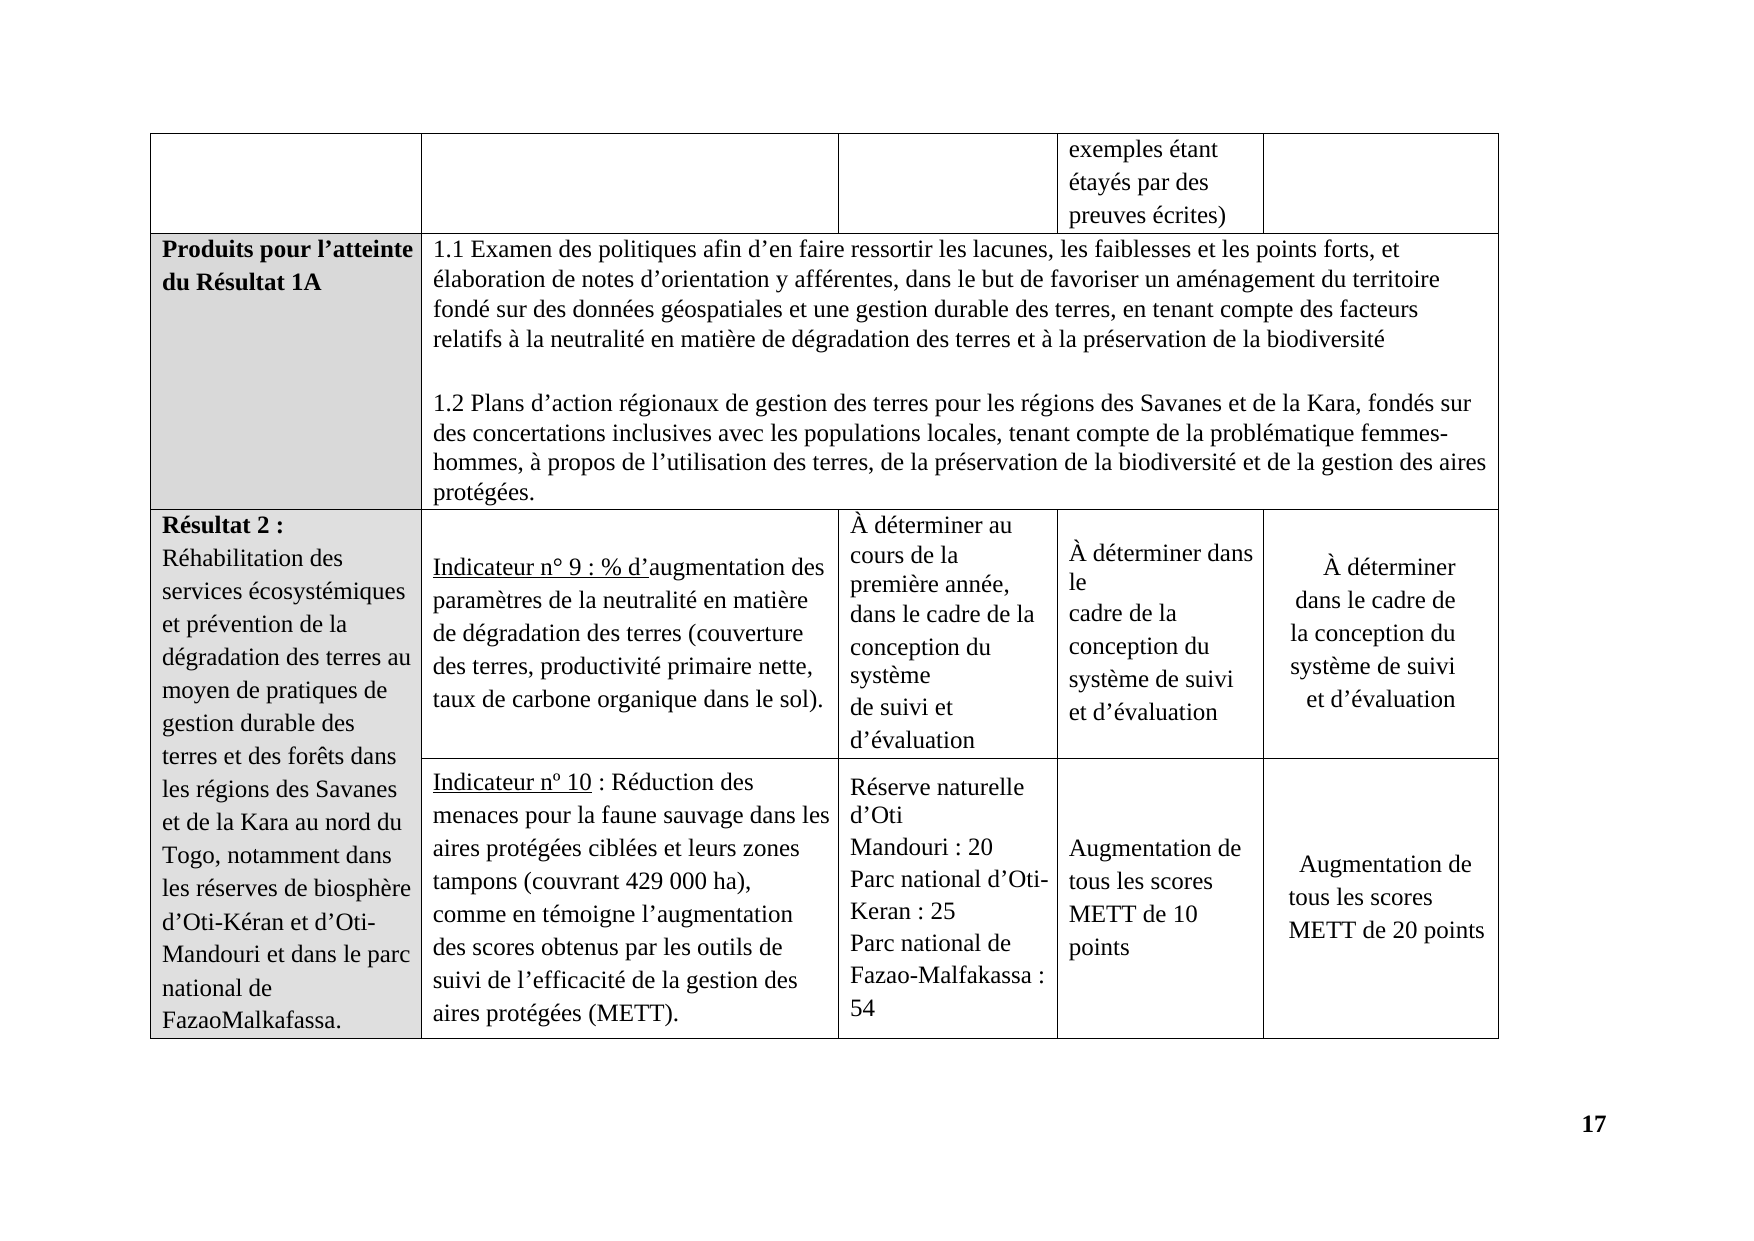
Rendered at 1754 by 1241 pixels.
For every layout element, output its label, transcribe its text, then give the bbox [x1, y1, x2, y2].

table_cell Résultat 2 : Réhabilitation des services écosystémiques et prévention de la dégradation des terres au moyen de pratiques de gestion durable des terres et des forêts dans les régions des Savanes et de la Kara au nord du Togo, notamment dans les réserves de biosphère d’Oti-Kéran et d’Oti-Mandouri et dans le parc national de FazaoMalkafassa. [151, 510, 421, 1038]
table_cell Augmentation de tous les scores METT de 20 points [1264, 759, 1498, 1038]
table_cell Produits pour l’atteinte du Résultat 1A [151, 234, 421, 509]
table_cell Indicateur n° 9 : % d’augmentation des paramètres de la neutralité en matière de dégradation des terres (couverture des terres, productivité primaire nette, taux de carbone organique dans le sol). [422, 510, 838, 758]
table_cell Réserve naturelle d’Oti Mandouri : 20 Parc national d’Oti- Keran : 25 Parc national de Fazao-Malfakassa : 54 [839, 759, 1057, 1038]
table_cell Augmentation de tous les scores METT de 10 points [1058, 759, 1263, 1038]
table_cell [1058, 134, 1263, 233]
table_cell À déterminer dans le cadre de la conception du système de suivi et d’évaluation [1264, 510, 1498, 758]
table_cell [839, 134, 1057, 233]
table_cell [422, 134, 838, 233]
table_cell À déterminer dans le cadre de la conception du système de suivi et d’évaluation [1058, 510, 1263, 758]
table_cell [1264, 134, 1498, 233]
table_cell Indicateur nº 10 : Réduction des menaces pour la faune sauvage dans les aires protégées ciblées et leurs zones tampons (couvrant 429 000 ha), comme en témoigne l’augmentation des scores obtenus par les outils de suivi de l’efficacité de la gestion des aires protégées (METT). [422, 759, 838, 1038]
table_cell À déterminer au cours de la première année, dans le cadre de la conception du système de suivi et d’évaluation [839, 510, 1057, 758]
table_cell 1.1 Examen des politiques afin d’en faire ressortir les lacunes, les faiblesses et les points forts, et élaboration de notes d’orientation y afférentes, dans le but de favoriser un aménagement du territoire fondé sur des données géospatiales et une gestion durable des terres, en tenant compte des facteurs relatifs à la neutralité en matière de dégradation des terres et à la préservation de la biodiversité 1.2 Plans d’action régionaux de gestion des terres pour les régions des Savanes et de la Kara, fondés sur des concertations inclusives avec les populations locales, tenant compte de la problématique femmes-hommes, à propos de l’utilisation des terres, de la préservation de la biodiversité et de la gestion des aires protégées. [422, 234, 1498, 509]
